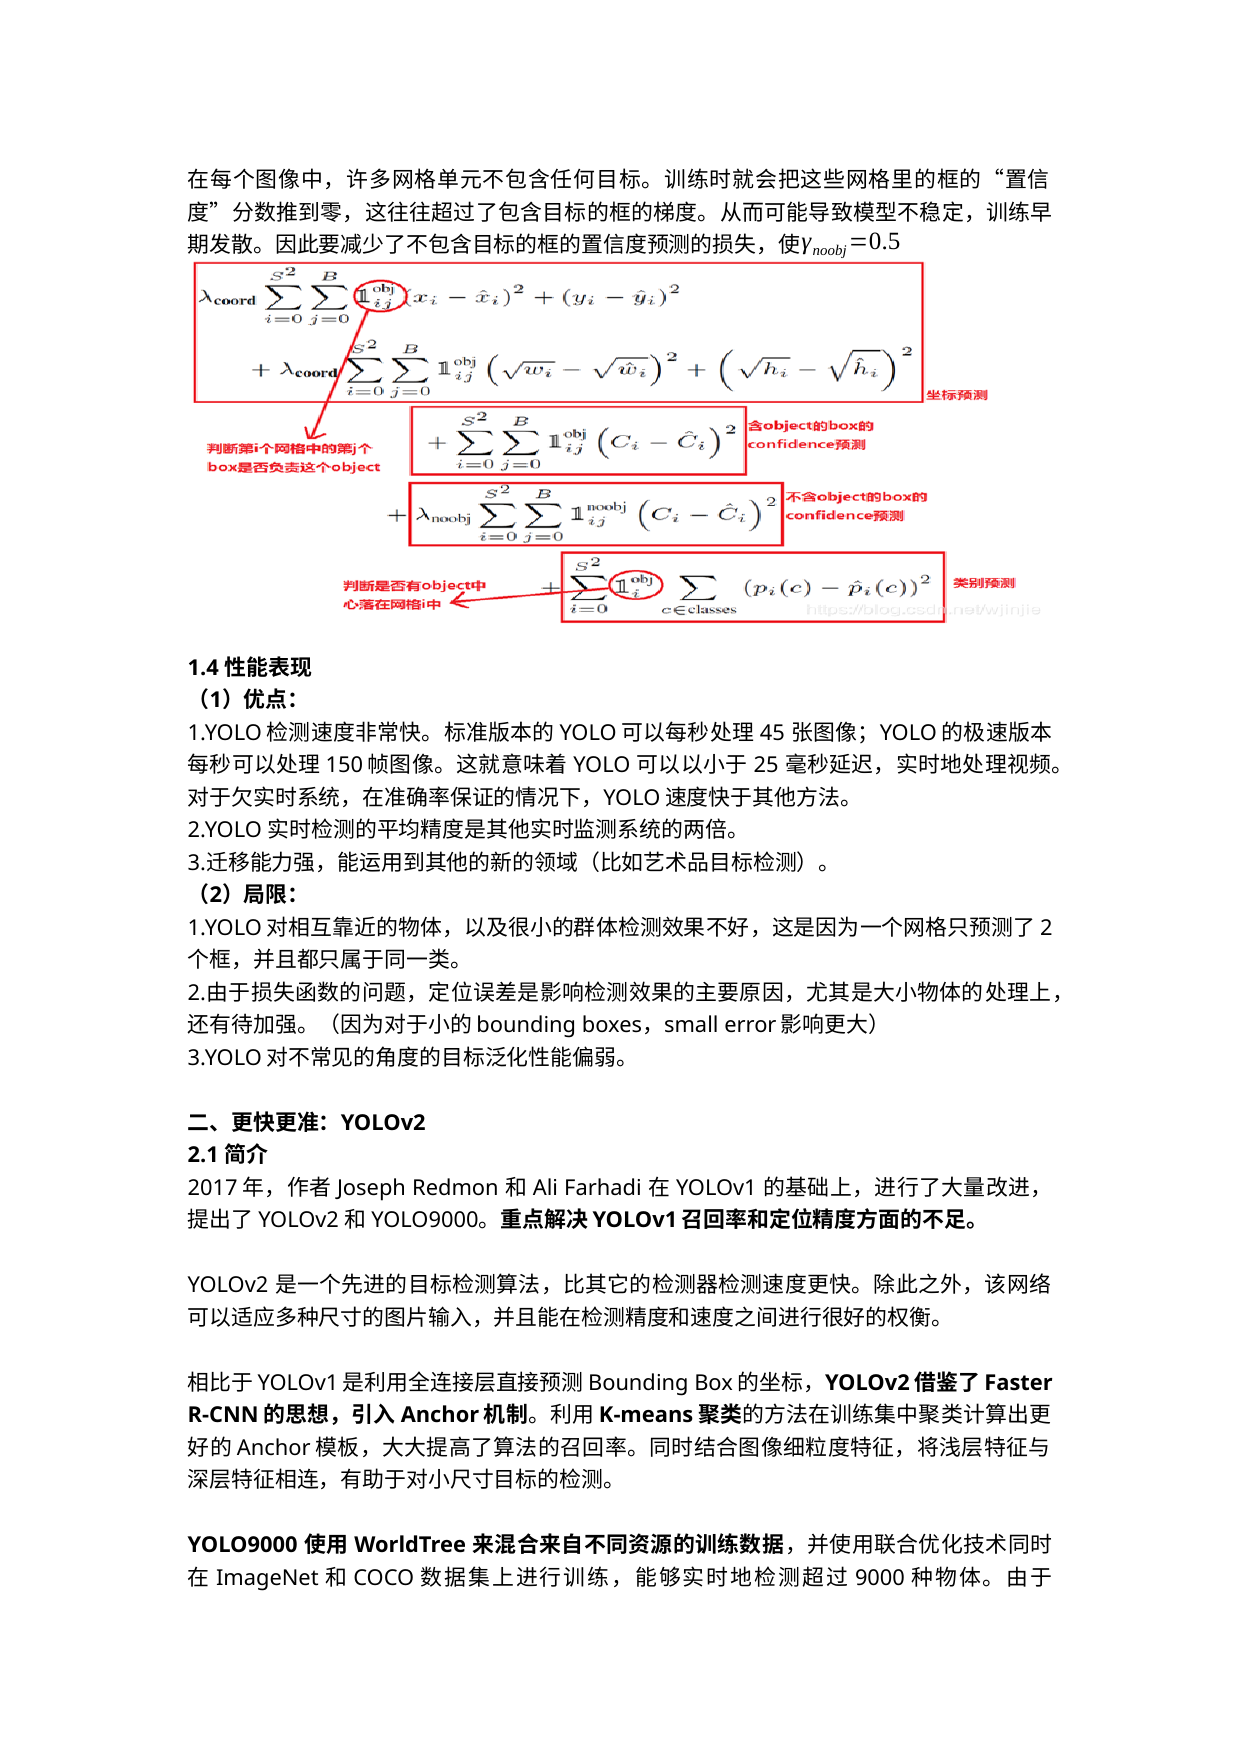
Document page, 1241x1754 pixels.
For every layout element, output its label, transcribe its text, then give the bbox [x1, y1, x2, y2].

text 1.YOLO检测速度非常快。标准版本的YOLO可以每秒处理 45 张图像；YOLO的极速版本每秒可以处理150帧图像。这就意味着 YOLO 可以以小于 25 毫秒延迟，实时地处理视频。对于欠实时系统，在准确率保证的情况下，YOLO速度快于其他方法。 [187, 714, 1053, 812]
text 3.迁移能力强，能运用到其他的新的领域（比如艺术品目标检测）。 [187, 844, 1053, 877]
text 2.由于损失函数的问题，定位误差是影响检测效果的主要原因，尤其是大小物体的处理上，还有待加强。（因为对于小的bounding boxes，small error影响更大） [187, 974, 1053, 1039]
text 2.YOLO 实时检测的平均精度是其他实时监测系统的两倍。 [187, 812, 1053, 844]
text （1）优点： [187, 682, 1053, 714]
text 2.1 简介 [187, 1137, 1053, 1169]
text YOLOv2 是一个先进的目标检测算法，比其它的检测器检测速度更快。除此之外，该网络可以适应多种尺寸的图片输入，并且能在检测精度和速度之间进行很好的权衡。 [187, 1267, 1053, 1332]
text 3.YOLO对不常见的角度的目标泛化性能偏弱。 [187, 1039, 1053, 1072]
text 2017年，作者 Joseph Redmon 和 Ali Farhadi 在 YOLOv1 的基础上，进行了大量改进，提出了 YOLOv2 和 YOLO9000。重点解决YOLOv1召回率和定位精度方面的不足。 [187, 1169, 1053, 1234]
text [187, 1527, 1053, 1592]
text 在每个图像中，许多网格单元不包含任何目标。训练时就会把这些网格里的框的“置信度”分数推到零，这往往超过了包含目标的框的梯度。从而可能导致模型不稳定，训练早期发散。因此要减少了不包含目标的框的置信度预测的损失，使 [187, 162, 1053, 259]
text 二、更快更准：YOLOv2 [187, 1104, 1053, 1137]
text 1.YOLO对相互靠近的物体，以及很小的群体检测效果不好，这是因为一个网格只预测了2个框，并且都只属于同一类。 [187, 909, 1053, 974]
text ​1.4 性能表现 [187, 649, 1053, 682]
text （2）局限： [187, 877, 1053, 909]
picture [187, 259, 1053, 624]
text 相比于YOLOv1是利用全连接层直接预测Bounding Box的坐标，YOLOv2借鉴了Faster R-CNN的思想，引入Anchor机制。利用K-means聚类的方法在训练集中聚类计算出更好的Anchor模板，大大提高了算法的召回率。同时结合图像细粒度特征，将浅层特征与深层特征相连，有助于对小尺寸目标的检测。 [187, 1364, 1053, 1494]
